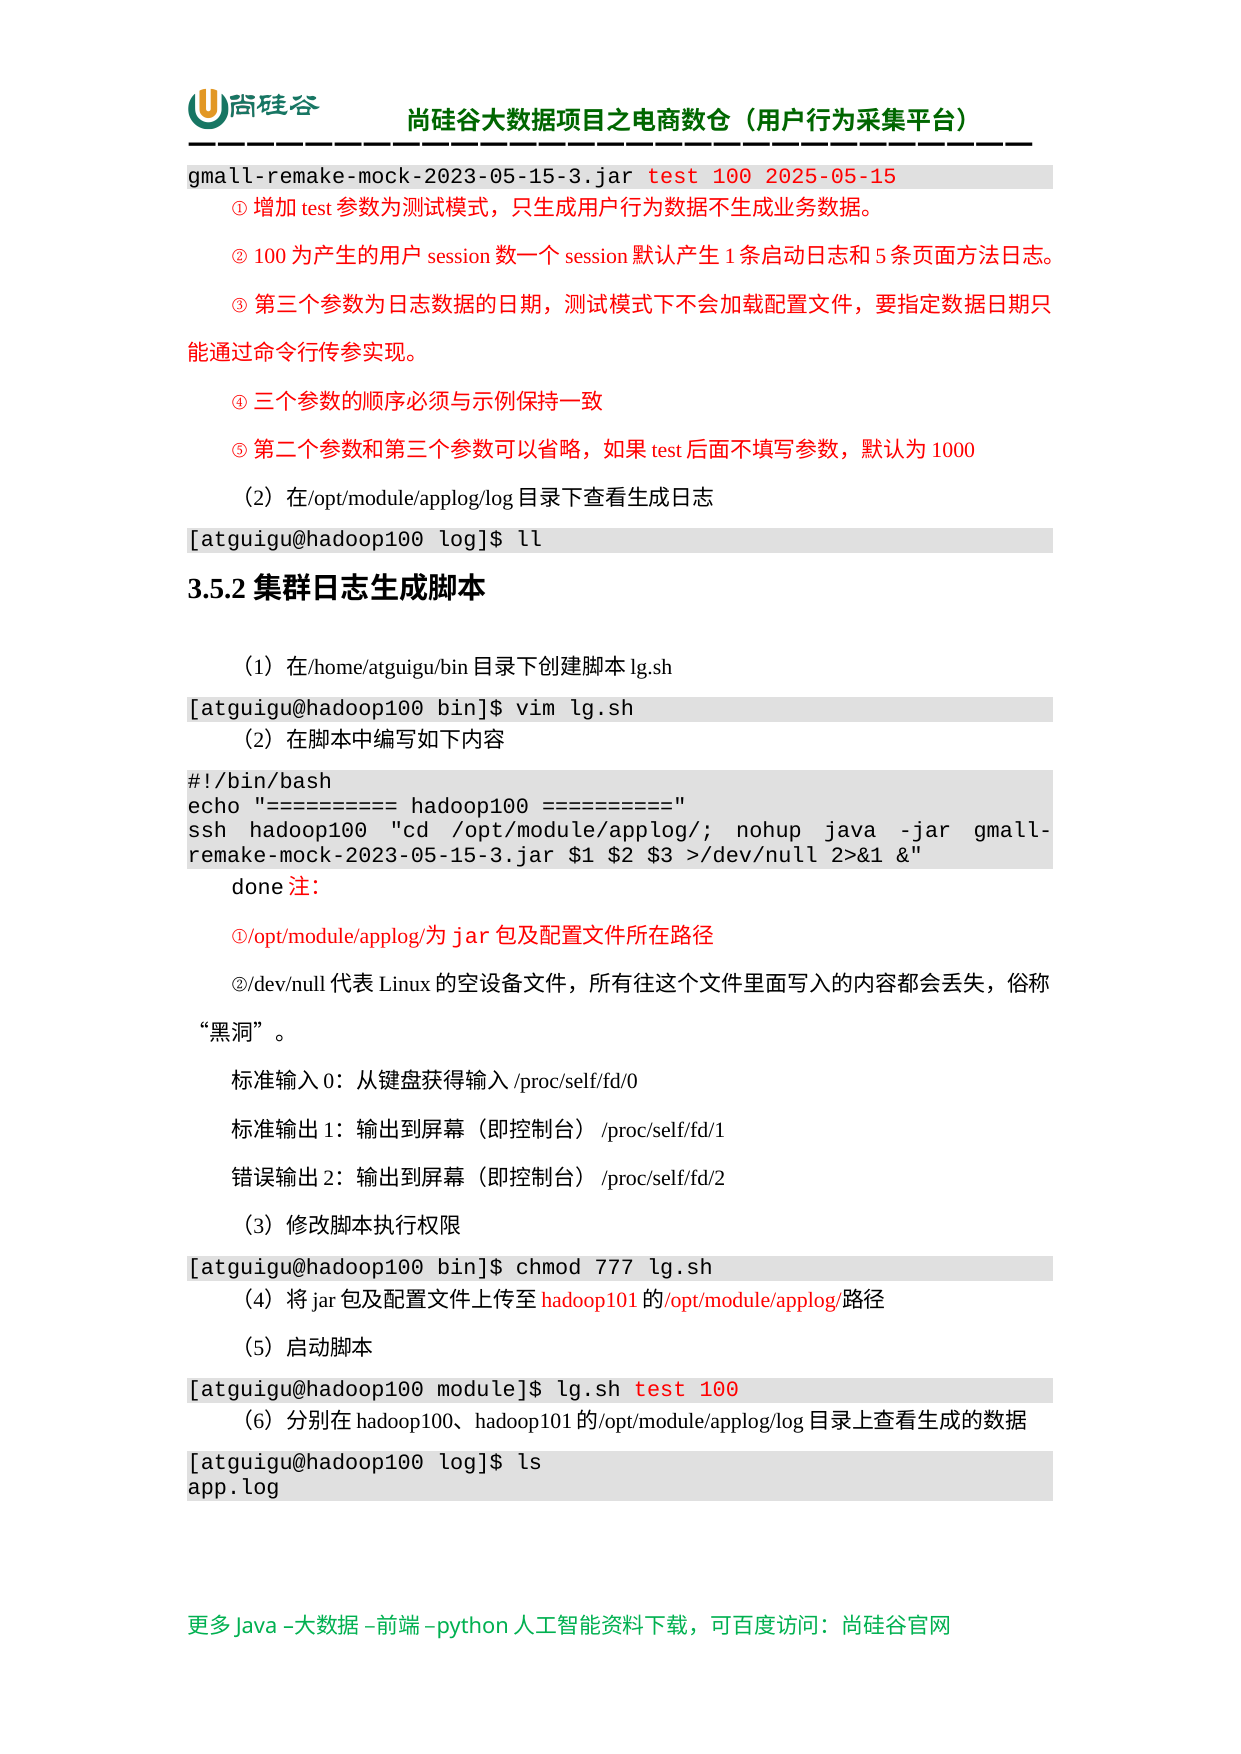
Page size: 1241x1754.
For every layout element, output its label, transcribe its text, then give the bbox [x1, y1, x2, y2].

text [atguigu@hadoop100 bin]$ vim lg.sh [187, 697, 1053, 722]
text app.log [187, 1476, 1053, 1501]
text （2）在/opt/module/applog/log目录下查看生成日志 [187, 480, 1053, 512]
text ②/dev/null代表Linux的空设备文件，所有往这个文件里面写入的内容都会丢失，俗称“黑洞”。 [187, 966, 1053, 1047]
text ①/opt/module/applog/为jar包及配置文件所在路径 [187, 918, 1053, 950]
text （1）在/home/atguigu/bin目录下创建脚本lg.sh [187, 648, 1053, 681]
text [atguigu@hadoop100 module]$ lg.sh test 100 [187, 1378, 1053, 1403]
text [187, 165, 1053, 189]
text ④ 三个参数的顺序必须与示例保持一致 [187, 383, 1053, 416]
text （3）修改脚本执行权限 [187, 1208, 1053, 1241]
text ③ 第三个参数为日志数据的日期，测试模式下不会加载配置文件，要指定数据日期只能通过命令行传参实现。 [187, 286, 1053, 367]
text [atguigu@hadoop100 log]$ ll [187, 528, 1053, 553]
text [atguigu@hadoop100 log]$ ls [187, 1451, 1053, 1476]
text echo "========== hadoop100 ==========" [187, 795, 1053, 819]
text （5）启动脚本 [187, 1329, 1053, 1362]
text ssh hadoop100 "cd /opt/module/applog/; nohup java -jar gmall-remake-mock-2023-05-15-3.jar $1 $2 $3 >/dev/null 2>&1 &" [187, 819, 1053, 869]
text ② 100 为产生的用户session数一个session默认产生1条启动日志和5条页面方法日志。 [187, 238, 1053, 270]
text 标准输出1：输出到屏幕（即控制台） /proc/self/fd/1 [187, 1111, 1053, 1144]
text 标准输入0：从键盘获得输入 /proc/self/fd/0 [187, 1063, 1053, 1096]
text done注： [187, 869, 1053, 902]
text （4）将jar包及配置文件上传至hadoop101的/opt/module/applog/路径 [187, 1281, 1053, 1314]
text （6）分别在hadoop100、hadoop101的/opt/module/applog/log目录上查看生成的数据 [187, 1403, 1053, 1435]
text （2）在脚本中编写如下内容 [187, 722, 1053, 754]
subtitle 3.5.2 集群日志生成脚本 [187, 553, 1053, 618]
text 错误输出2：输出到屏幕（即控制台） /proc/self/fd/2 [187, 1160, 1053, 1192]
text ① 增加test参数为测试模式，只生成用户行为数据不生成业务数据。 [187, 189, 1053, 222]
text ⑤ 第二个参数和第三个参数可以省略，如果test后面不填写参数，默认为1000 [187, 432, 1053, 464]
text #!/bin/bash [187, 770, 1053, 795]
text [atguigu@hadoop100 bin]$ chmod 777 lg.sh [187, 1256, 1053, 1281]
